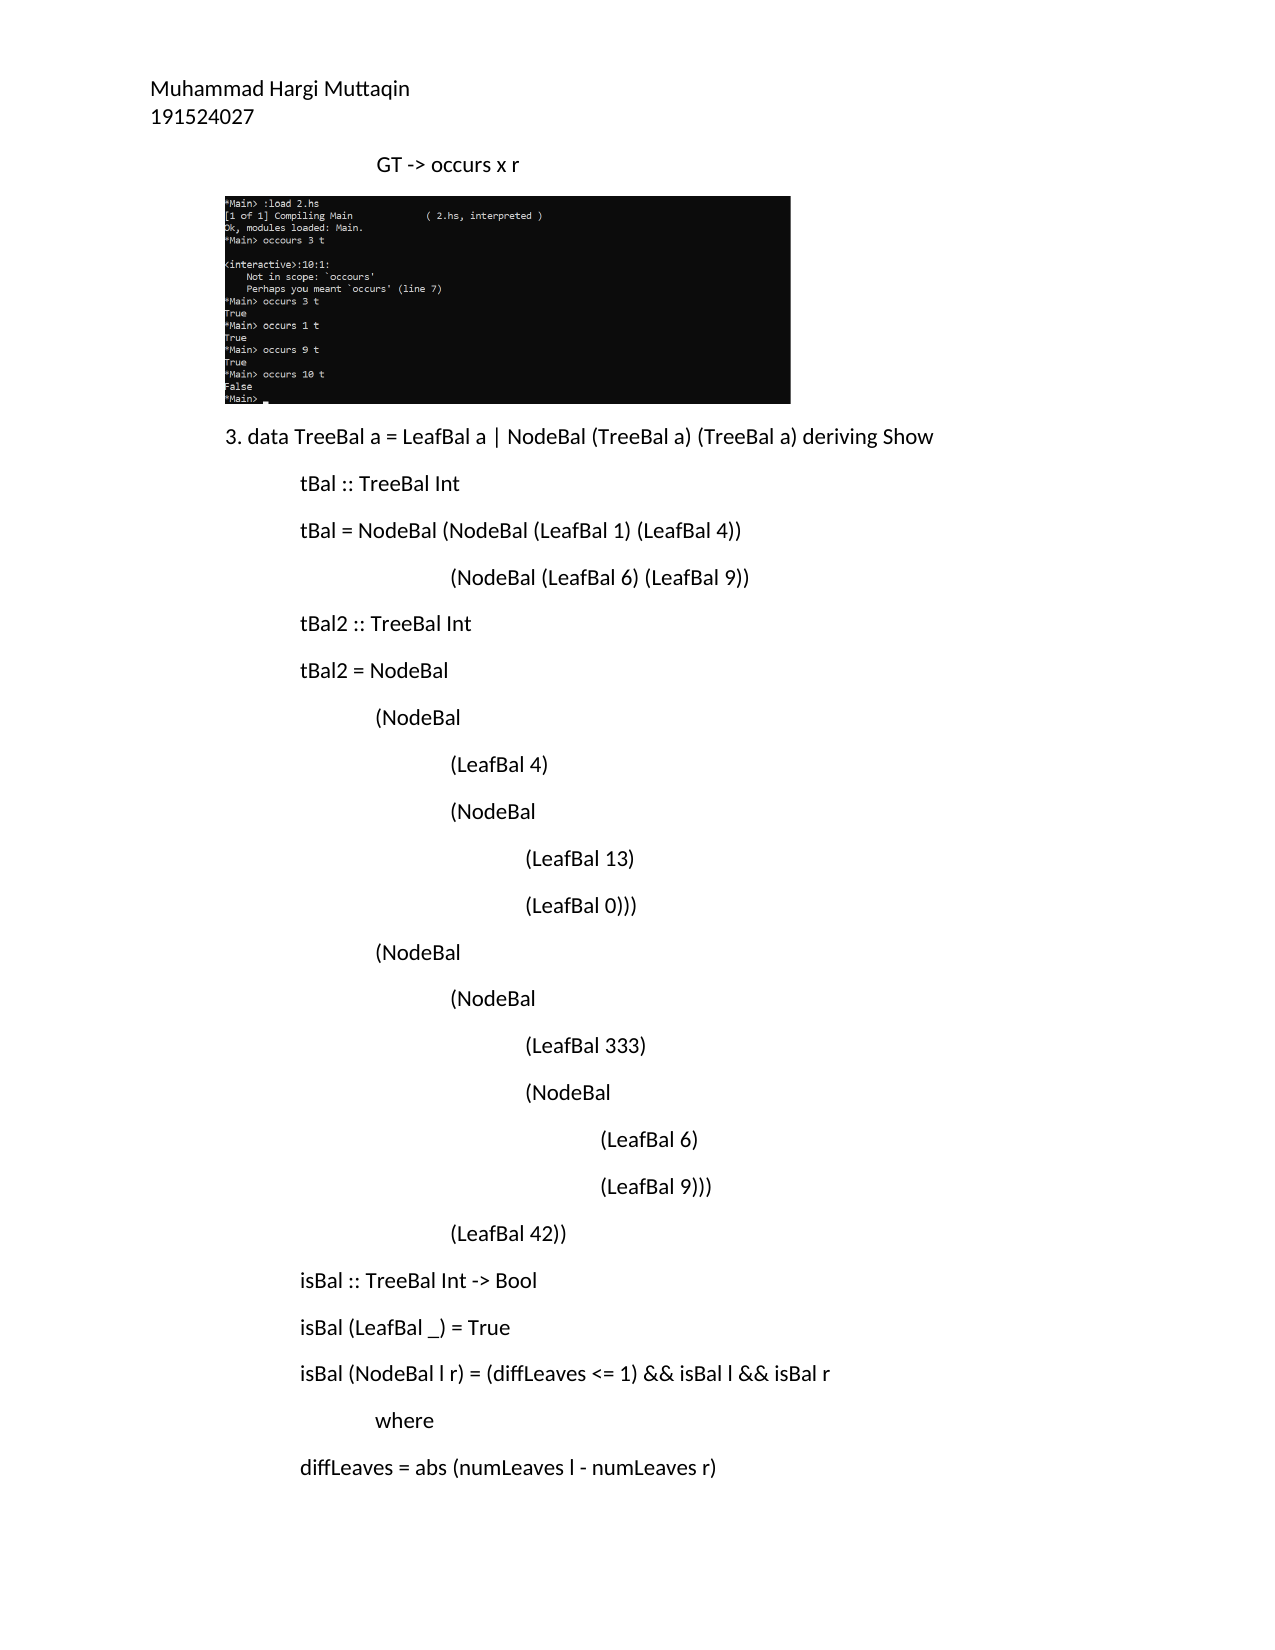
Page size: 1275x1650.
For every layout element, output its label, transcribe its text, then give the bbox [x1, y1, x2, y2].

text (LeafBal 4) [150, 750, 1125, 778]
text (LeafBal 9))) [150, 1172, 1125, 1200]
text isBal :: TreeBal Int -> Bool [300, 1266, 1125, 1294]
text (LeafBal 42)) [150, 1219, 1125, 1247]
text tBal2 :: TreeBal Int [225, 609, 1125, 637]
text (LeafBal 333) [150, 1031, 1125, 1059]
text (NodeBal (LeafBal 6) (LeafBal 9)) [150, 563, 1125, 591]
text 3. data TreeBal a = LeafBal a | NodeBal (TreeBal a) (TreeBal a) deriving Show [150, 422, 1125, 450]
text (NodeBal [150, 938, 1125, 966]
text isBal (NodeBal l r) = (diffLeaves <= 1) && isBal l && isBal r [225, 1359, 1125, 1387]
text (LeafBal 0))) [150, 891, 1125, 919]
text (LeafBal 6) [150, 1125, 1125, 1153]
text where [150, 1406, 1125, 1434]
text tBal :: TreeBal Int [225, 469, 1125, 497]
text (NodeBal [150, 797, 1125, 825]
text GT -> occurs x r [150, 150, 1125, 178]
text diffLeaves = abs (numLeaves l - numLeaves r) [150, 1453, 1125, 1481]
text (NodeBal [150, 1078, 1125, 1106]
picture [225, 196, 791, 404]
text (NodeBal [150, 703, 1125, 731]
text (NodeBal [150, 984, 1125, 1012]
text tBal = NodeBal (NodeBal (LeafBal 1) (LeafBal 4)) [225, 516, 1125, 544]
text isBal (LeafBal _) = True [225, 1313, 1125, 1341]
text (LeafBal 13) [150, 844, 1125, 872]
text tBal2 = NodeBal [225, 656, 1125, 684]
